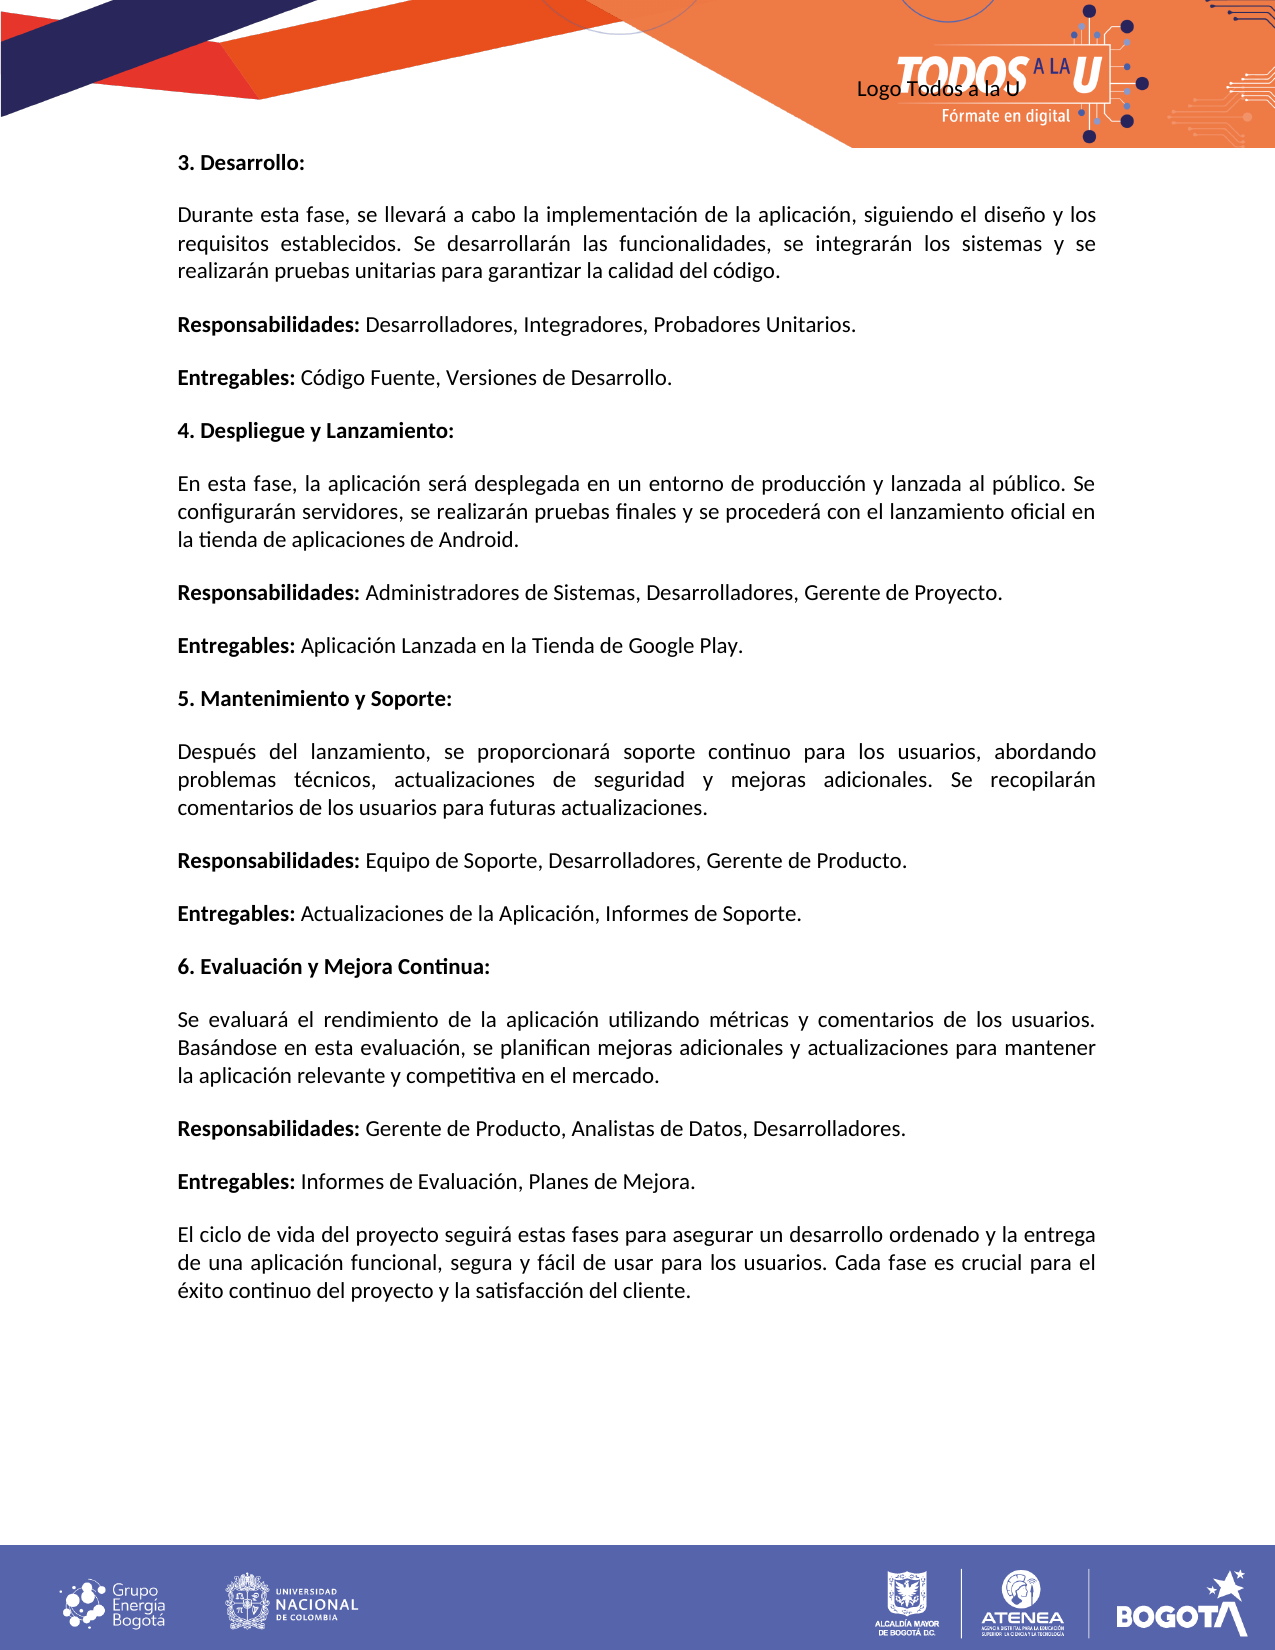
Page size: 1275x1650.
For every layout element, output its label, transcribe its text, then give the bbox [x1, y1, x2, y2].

text 3. Desarrollo: [177, 148, 1098, 176]
text Responsabilidades: Equipo de Soporte, Desarrolladores, Gerente de Producto. [177, 846, 1098, 874]
text Responsabilidades: Gerente de Producto, Analistas de Datos, Desarrolladores. [177, 1114, 1098, 1142]
text Se evaluará el rendimiento de la aplicación utilizando métricas y comentarios de los usuarios. Basándose en esta evaluación, se planifican mejoras adicionales y actualizaciones para mantener la aplicación relevante y competitiva en el mercado. [177, 1005, 1098, 1089]
text El ciclo de vida del proyecto seguirá estas fases para asegurar un desarrollo ordenado y la entrega de una aplicación funcional, segura y fácil de usar para los usuarios. Cada fase es crucial para el éxito continuo del proyecto y la satisfacción del cliente. [177, 1220, 1098, 1304]
text Durante esta fase, se llevará a cabo la implementación de la aplicación, siguiendo el diseño y los requisitos establecidos. Se desarrollarán las funcionalidades, se integrarán los sistemas y se realizarán pruebas unitarias para garantizar la calidad del código. [177, 201, 1098, 285]
text Responsabilidades: Desarrolladores, Integradores, Probadores Unitarios. [177, 310, 1098, 338]
picture [0, 1545, 1275, 1650]
text Responsabilidades: Administradores de Sistemas, Desarrolladores, Gerente de Proyecto. [177, 578, 1098, 606]
text Entregables: Código Fuente, Versiones de Desarrollo. [177, 363, 1098, 391]
text 6. Evaluación y Mejora Continua: [177, 952, 1098, 980]
picture [0, 0, 1275, 148]
text En esta fase, la aplicación será desplegada en un entorno de producción y lanzada al público. Se configurarán servidores, se realizarán pruebas finales y se procederá con el lanzamiento oficial en la tienda de aplicaciones de Android. [177, 469, 1098, 553]
text Después del lanzamiento, se proporcionará soporte continuo para los usuarios, abordando problemas técnicos, actualizaciones de seguridad y mejoras adicionales. Se recopilarán comentarios de los usuarios para futuras actualizaciones. [177, 737, 1098, 821]
text 4. Despliegue y Lanzamiento: [177, 416, 1098, 444]
text Entregables: Informes de Evaluación, Planes de Mejora. [177, 1167, 1098, 1195]
text Entregables: Actualizaciones de la Aplicación, Informes de Soporte. [177, 899, 1098, 927]
text Entregables: Aplicación Lanzada en la Tienda de Google Play. [177, 631, 1098, 659]
text 5. Mantenimiento y Soporte: [177, 684, 1098, 712]
